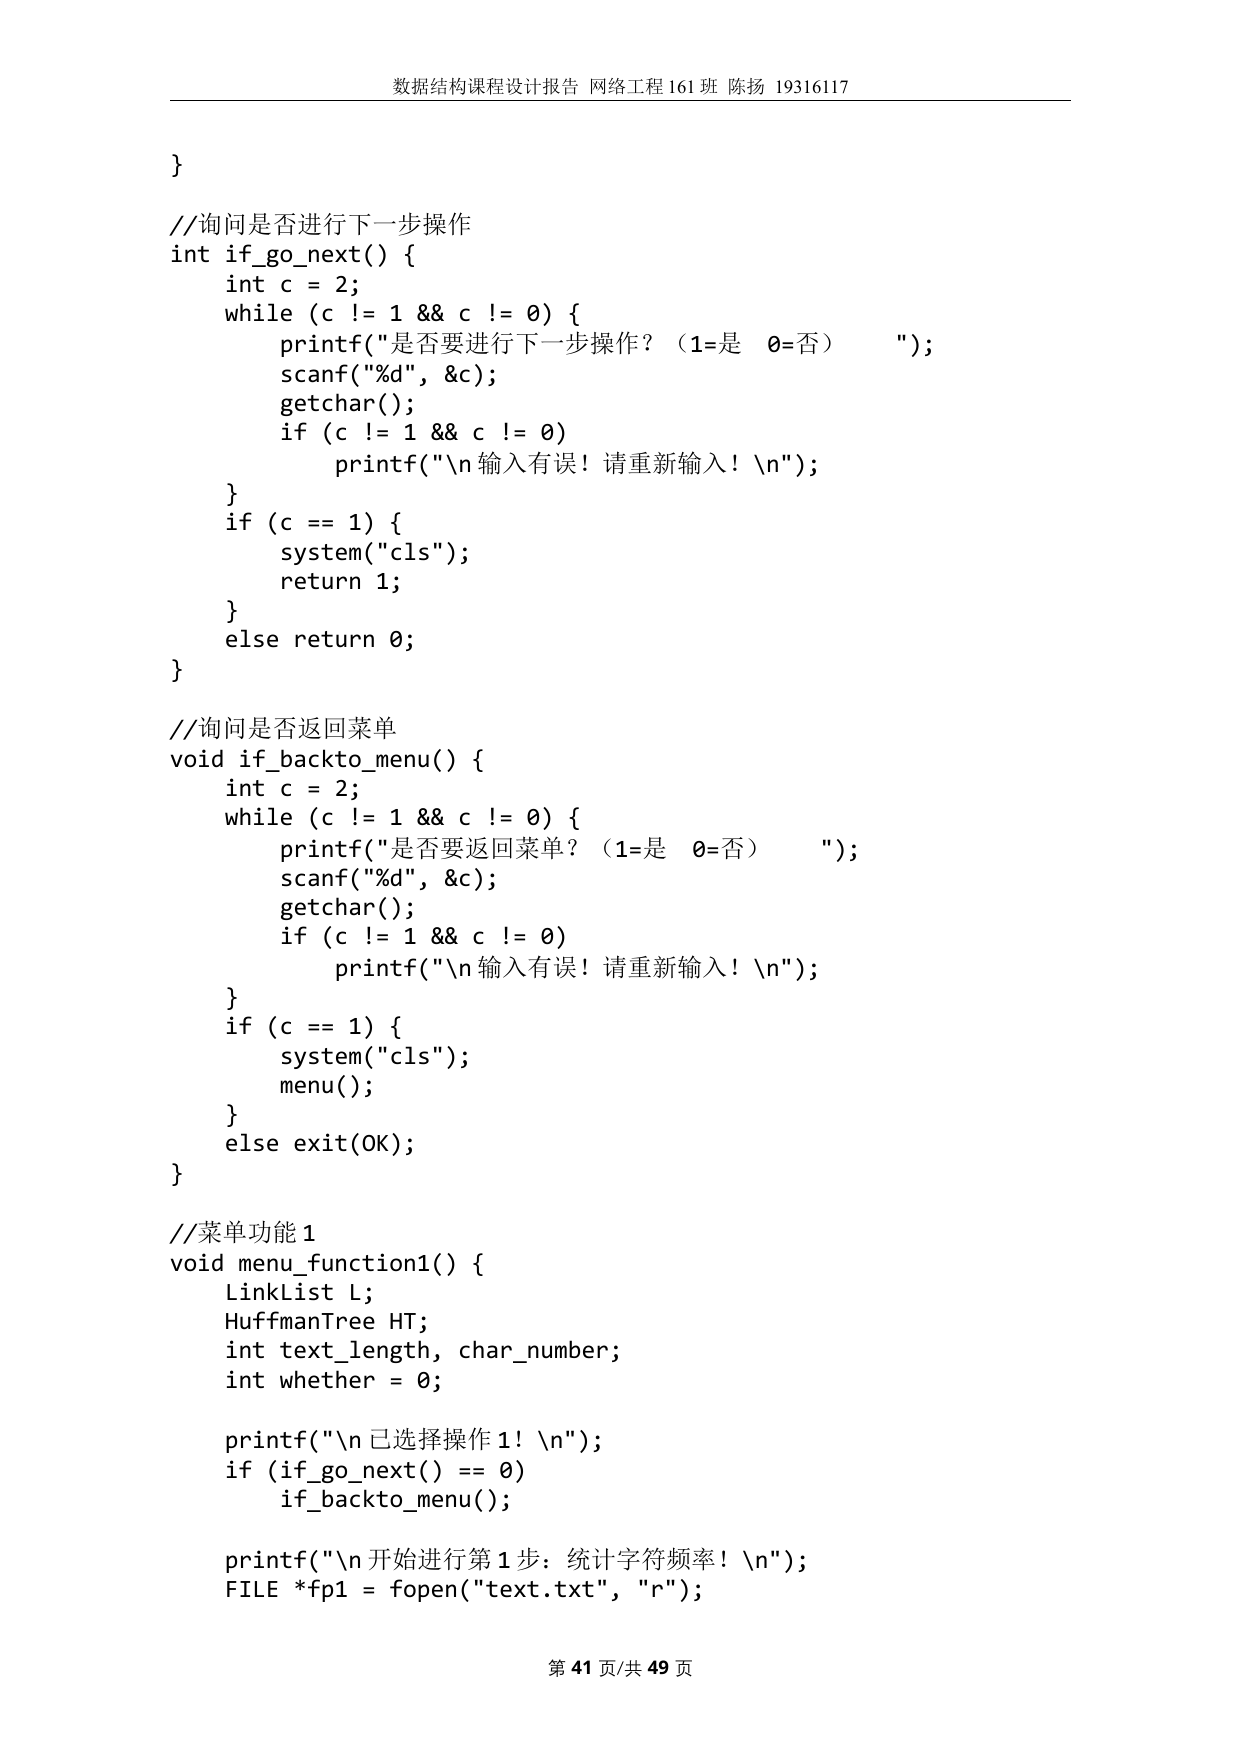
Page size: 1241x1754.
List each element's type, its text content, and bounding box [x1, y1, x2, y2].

text else return 0; [169, 625, 1071, 654]
text int text_length, char_number; [169, 1336, 1071, 1365]
text //菜单功能1 [169, 1217, 1071, 1248]
text return 1; [169, 566, 1071, 596]
text while (c != 1 && c != 0) { [169, 298, 1071, 328]
text menu(); [169, 1071, 1071, 1100]
text getchar(); [169, 388, 1071, 418]
text while (c != 1 && c != 0) { [169, 803, 1071, 832]
text int if_go_next() { [169, 240, 1071, 269]
text printf("\n已选择操作1！\n"); [169, 1424, 1071, 1455]
text //询问是否返回菜单 [169, 713, 1071, 744]
text system("cls"); [169, 1041, 1071, 1071]
text } [169, 1100, 1071, 1129]
text void if_backto_menu() { [169, 744, 1071, 773]
text printf("\n输入有误！请重新输入！\n"); [169, 447, 1071, 478]
text system("cls"); [169, 537, 1071, 566]
text } [169, 983, 1071, 1012]
text int whether = 0; [169, 1365, 1071, 1395]
text } [169, 1158, 1071, 1188]
text printf("是否要进行下一步操作？（1=是 0=否） "); [169, 328, 1071, 359]
text if_backto_menu(); [169, 1485, 1071, 1514]
text if (c != 1 && c != 0) [169, 418, 1071, 447]
text FILE *fp1 = fopen("text.txt", "r"); [169, 1575, 1071, 1604]
text } [169, 654, 1071, 683]
text printf("\n输入有误！请重新输入！\n"); [169, 951, 1071, 983]
text printf("\n开始进行第1步：统计字符频率！\n"); [169, 1543, 1071, 1575]
text HuffmanTree HT; [169, 1307, 1071, 1336]
text else exit(OK); [169, 1129, 1071, 1158]
text } [169, 478, 1071, 508]
text LinkList L; [169, 1278, 1071, 1307]
text scanf("%d", &c); [169, 359, 1071, 388]
text int c = 2; [169, 773, 1071, 803]
text getchar(); [169, 893, 1071, 922]
text if (c == 1) { [169, 1012, 1071, 1041]
text } [169, 150, 1071, 179]
text printf("是否要返回菜单？（1=是 0=否） "); [169, 832, 1071, 863]
text scanf("%d", &c); [169, 863, 1071, 893]
text void menu_function1() { [169, 1248, 1071, 1278]
text if (c == 1) { [169, 508, 1071, 537]
text if (if_go_next() == 0) [169, 1455, 1071, 1485]
text if (c != 1 && c != 0) [169, 922, 1071, 951]
text //询问是否进行下一步操作 [169, 208, 1071, 240]
text } [169, 596, 1071, 625]
text int c = 2; [169, 269, 1071, 298]
